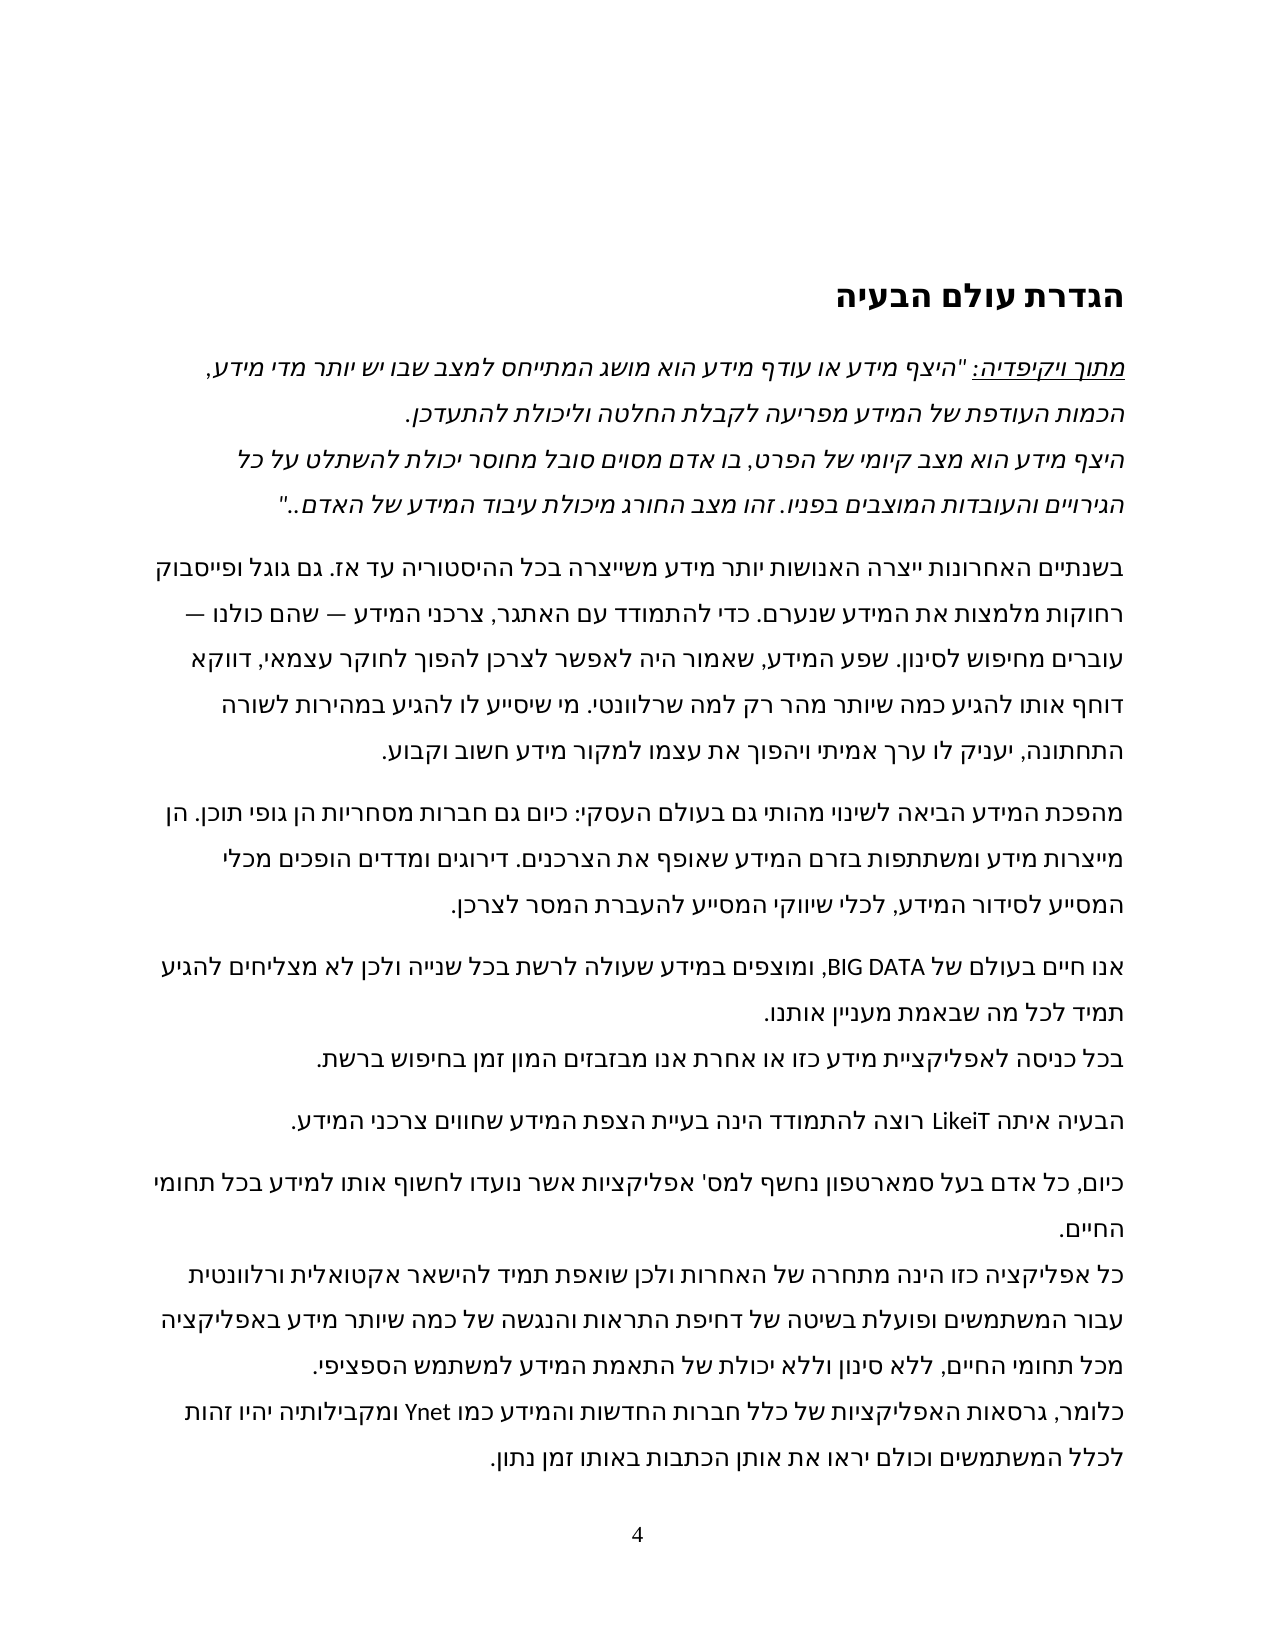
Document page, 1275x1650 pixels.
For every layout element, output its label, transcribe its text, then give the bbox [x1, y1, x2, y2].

text אנו חיים בעולם של BIG DATA, ומוצפים במידע שעולה לרשת בכל שנייה ולכן לא מצליחים להגיע תמיד לכל מה שבאמת מעניין אותנו. בכל כניסה לאפליקציית מידע כזו או אחרת אנו מבזבזים המון זמן בחיפוש ברשת. [150, 951, 1125, 1073]
text הגדרת עולם הבעיה [150, 275, 1125, 316]
text הבעיה איתה LikeiT רוצה להתמודד הינה בעיית הצפת המידע שחווים צרכני המידע. [150, 1105, 1125, 1136]
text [150, 1167, 1125, 1472]
text מהפכת המידע הביאה לשינוי מהותי גם בעולם העסקי: כיום גם חברות מסחריות הן גופי תוכן. הן מייצרות מידע ומשתתפות בזרם המידע שאופף את הצרכנים. דירוגים ומדדים הופכים מכלי המסייע לסידור המידע, לכלי שיווקי המסייע להעברת המסר לצרכן. [150, 797, 1125, 919]
text מתוך ויקיפדיה: "היצף מידע או עודף מידע הוא מושג המתייחס למצב שבו יש יותר מדי מידע, הכמות העודפת של המידע מפריעה לקבלת החלטה וליכולת להתעדכן. היצף מידע הוא מצב קיומי של הפרט, בו אדם מסוים סובל מחוסר יכולת להשתלט על כל הגירויים והעובדות המוצבים בפניו. זהו מצב החורג מיכולת עיבוד המידע של האדם.." [150, 352, 1125, 520]
text בשנתיים האחרונות ייצרה האנושות יותר מידע משייצרה בכל ההיסטוריה עד אז. גם גוגל ופייסבוק רחוקות מלמצות את המידע שנערם. כדי להתמודד עם האתגר, צרכני המידע — שהם כולנו — עוברים מחיפוש לסינון. שפע המידע, שאמור היה לאפשר לצרכן להפוך לחוקר עצמאי, דווקא דוחף אותו להגיע כמה שיותר מהר רק למה שרלוונטי. מי שיסייע לו להגיע במהירות לשורה התחתונה, יעניק לו ערך אמיתי ויהפוך את עצמו למקור מידע חשוב וקבוע. [150, 552, 1125, 766]
